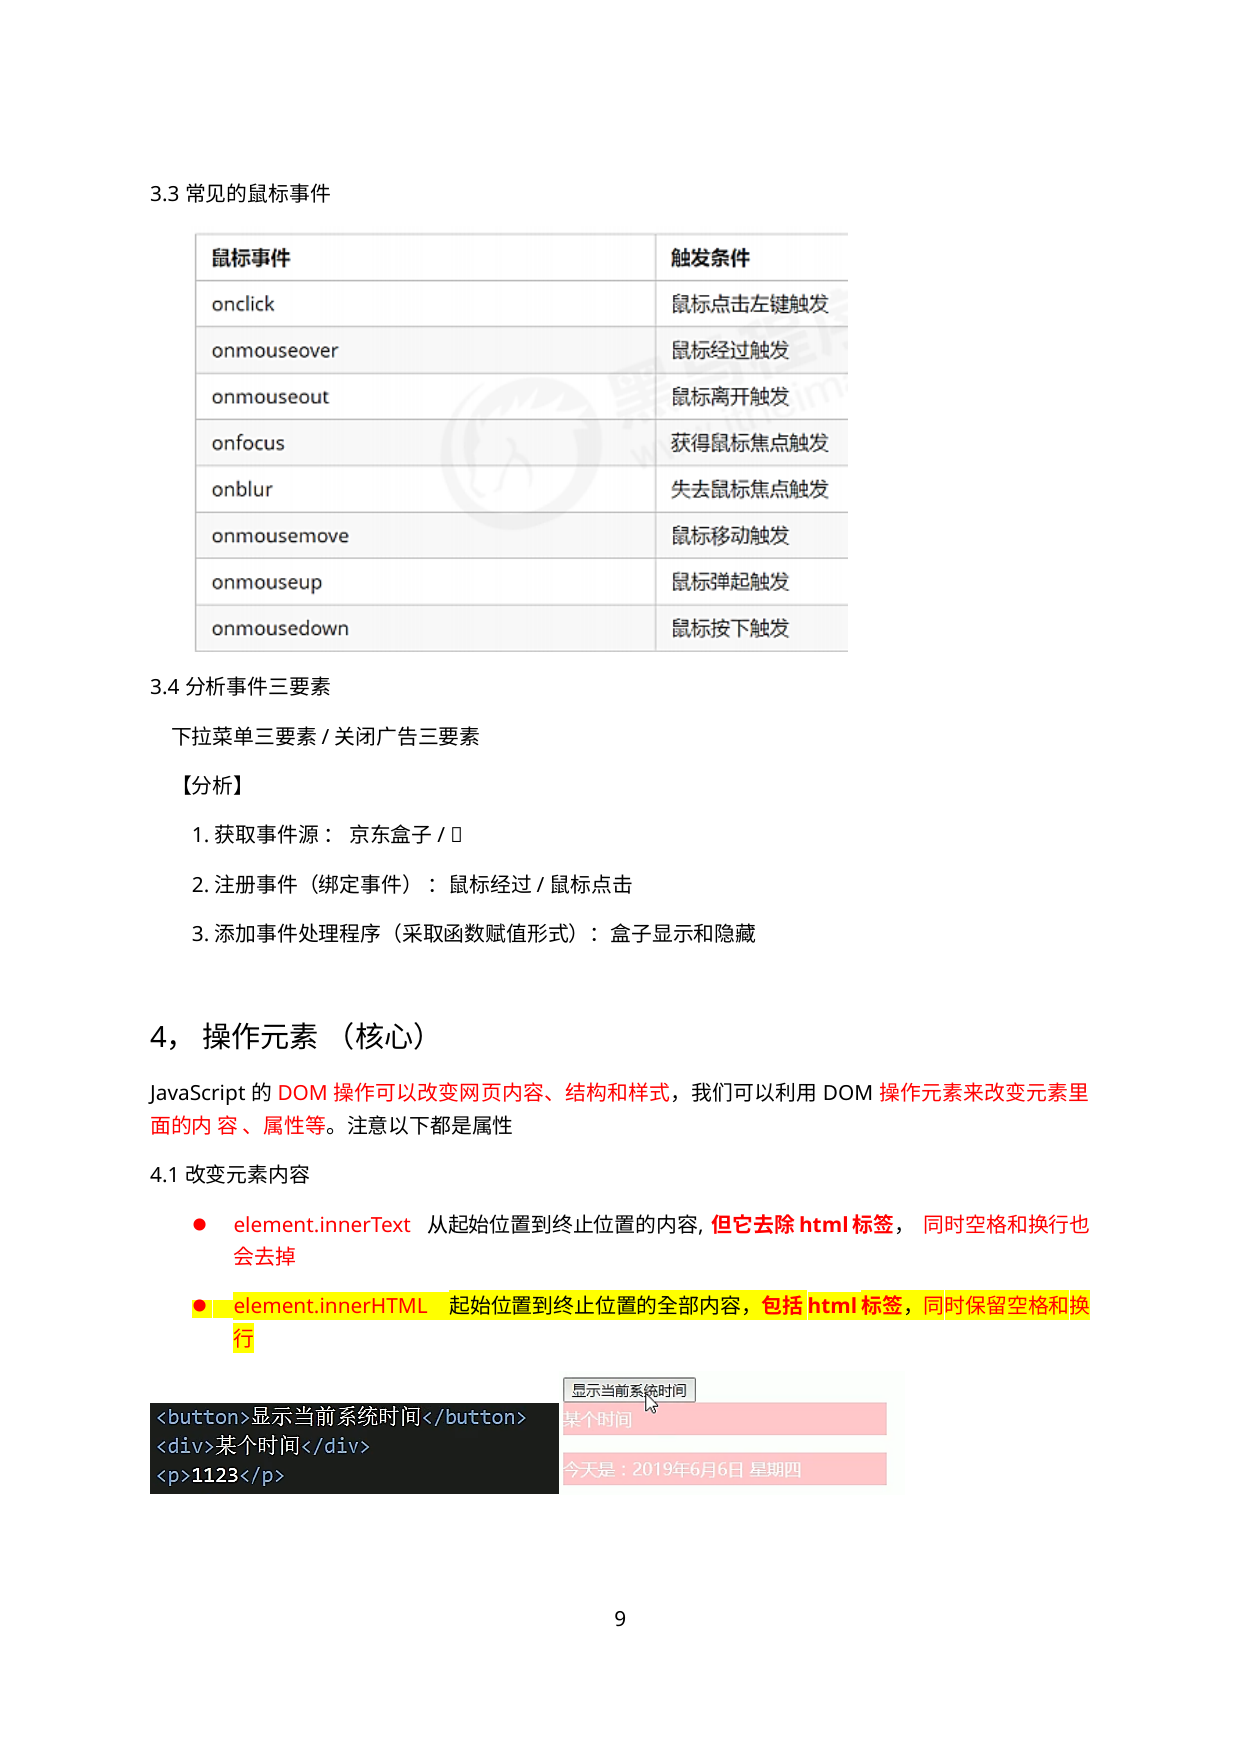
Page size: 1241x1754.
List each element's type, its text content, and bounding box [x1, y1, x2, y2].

text 2. 注册事件（绑定事件） ：鼠标经过 / 鼠标点击 [150, 868, 1090, 898]
subtitle 4.1 改变元素内容 [150, 1158, 1090, 1189]
text 1. 获取事件源 ： 京东盒子 / ❌ [150, 819, 1090, 849]
picture [191, 226, 848, 652]
text JavaScript 的 DOM 操作可以改变网页内容、结构和样式，我们可以利用 DOM 操作元素来改变元素里面的内 容 、属性等。注意以下都是属性 [150, 1076, 1090, 1139]
list element.innerHTML 起始位置到终止位置的全部内容，包括html标签，同时保留空格和换行 [192, 1290, 1090, 1353]
text 下拉菜单三要素 / 关闭广告三要素 [150, 720, 1090, 750]
text 【分析】 [150, 769, 1090, 799]
subtitle 3.3 常见的鼠标事件 [150, 177, 1090, 207]
text 3. 添加事件处理程序（采取函数赋值形式）：盒子显示和隐藏 [150, 917, 1090, 948]
subtitle 3.4 分析事件三要素 [150, 671, 1090, 701]
list element.innerText 从起始位置到终止位置的内容, 但它去除html标签， 同时空格和换行也会去掉 [192, 1208, 1090, 1271]
subtitle 4， 操作元素 （核心） [150, 1014, 1090, 1056]
picture [150, 1371, 905, 1495]
